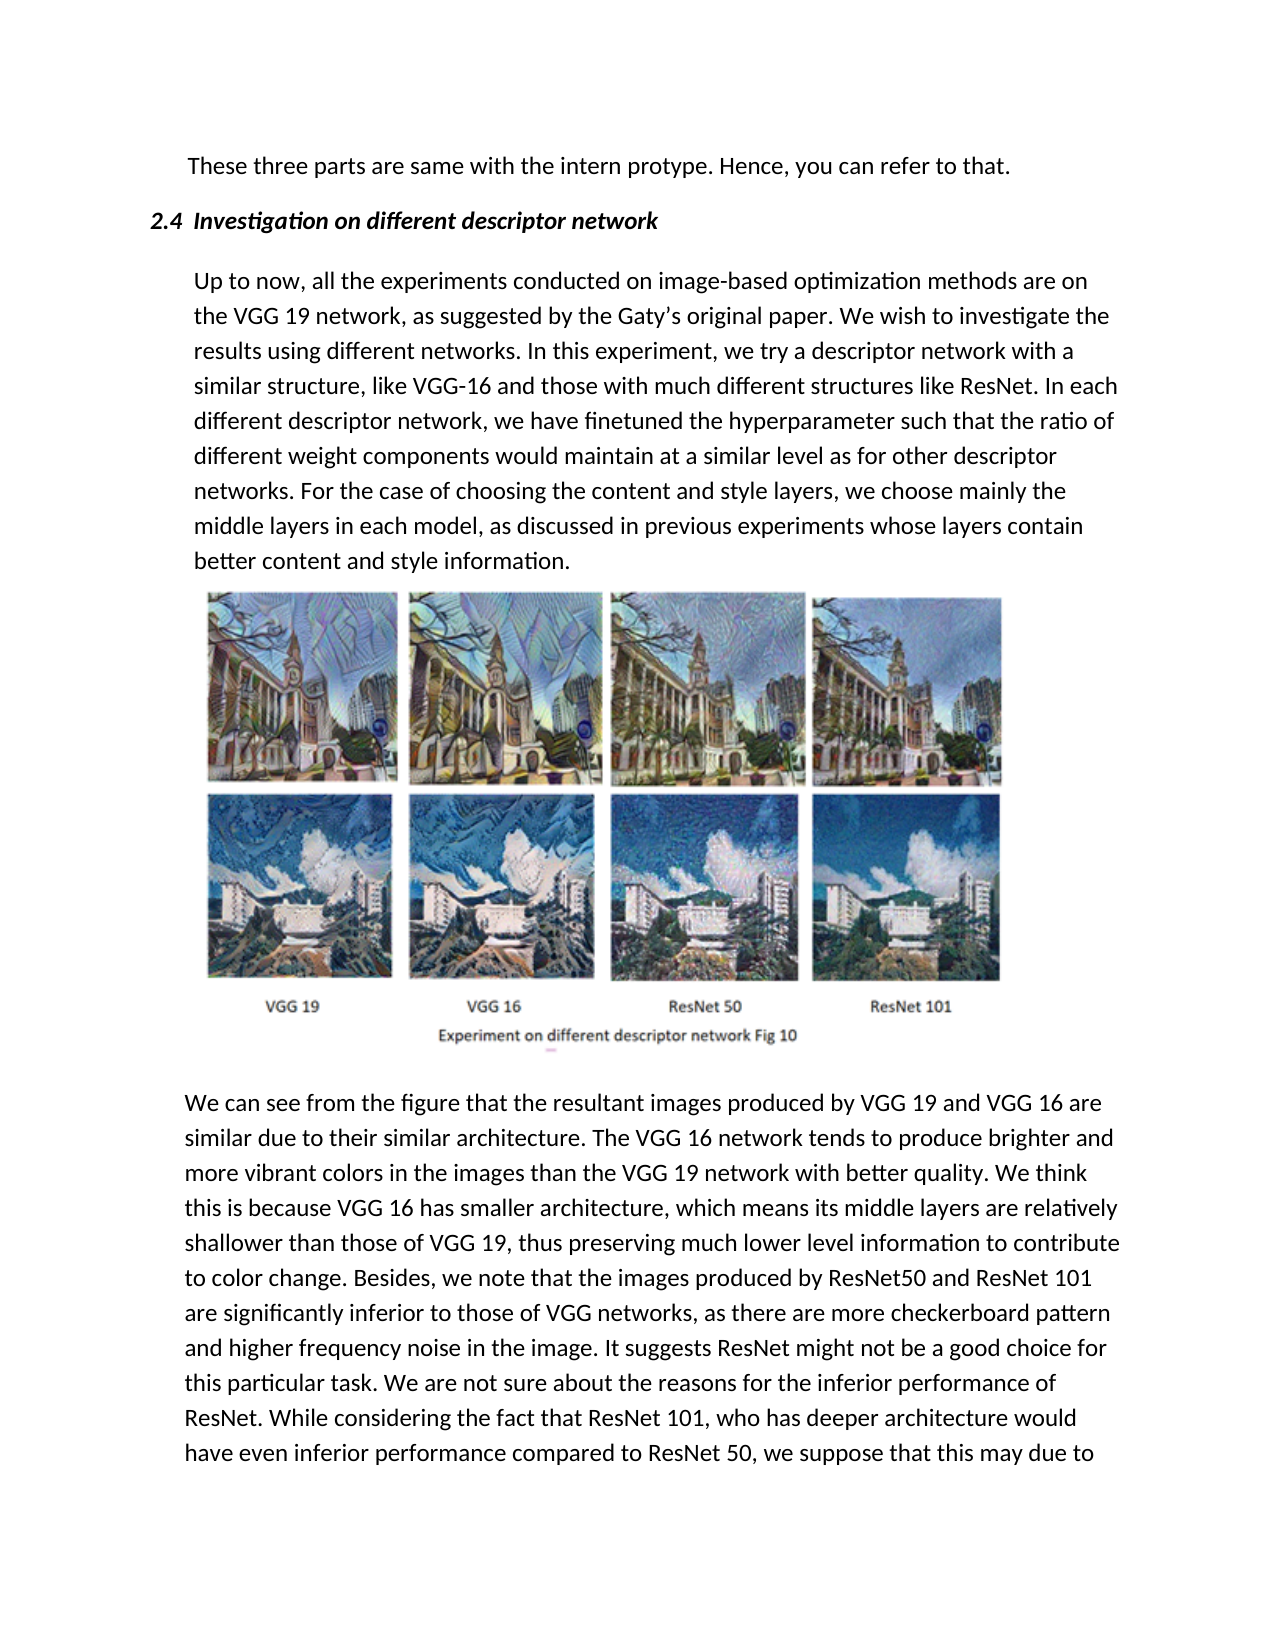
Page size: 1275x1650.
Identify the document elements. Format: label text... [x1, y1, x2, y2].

list Investigation on different descriptor network [150, 206, 1125, 236]
picture [193, 580, 1036, 1058]
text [184, 1087, 1125, 1467]
text These three parts are same with the intern protype. Hence, you can refer to that. [187, 150, 1125, 181]
